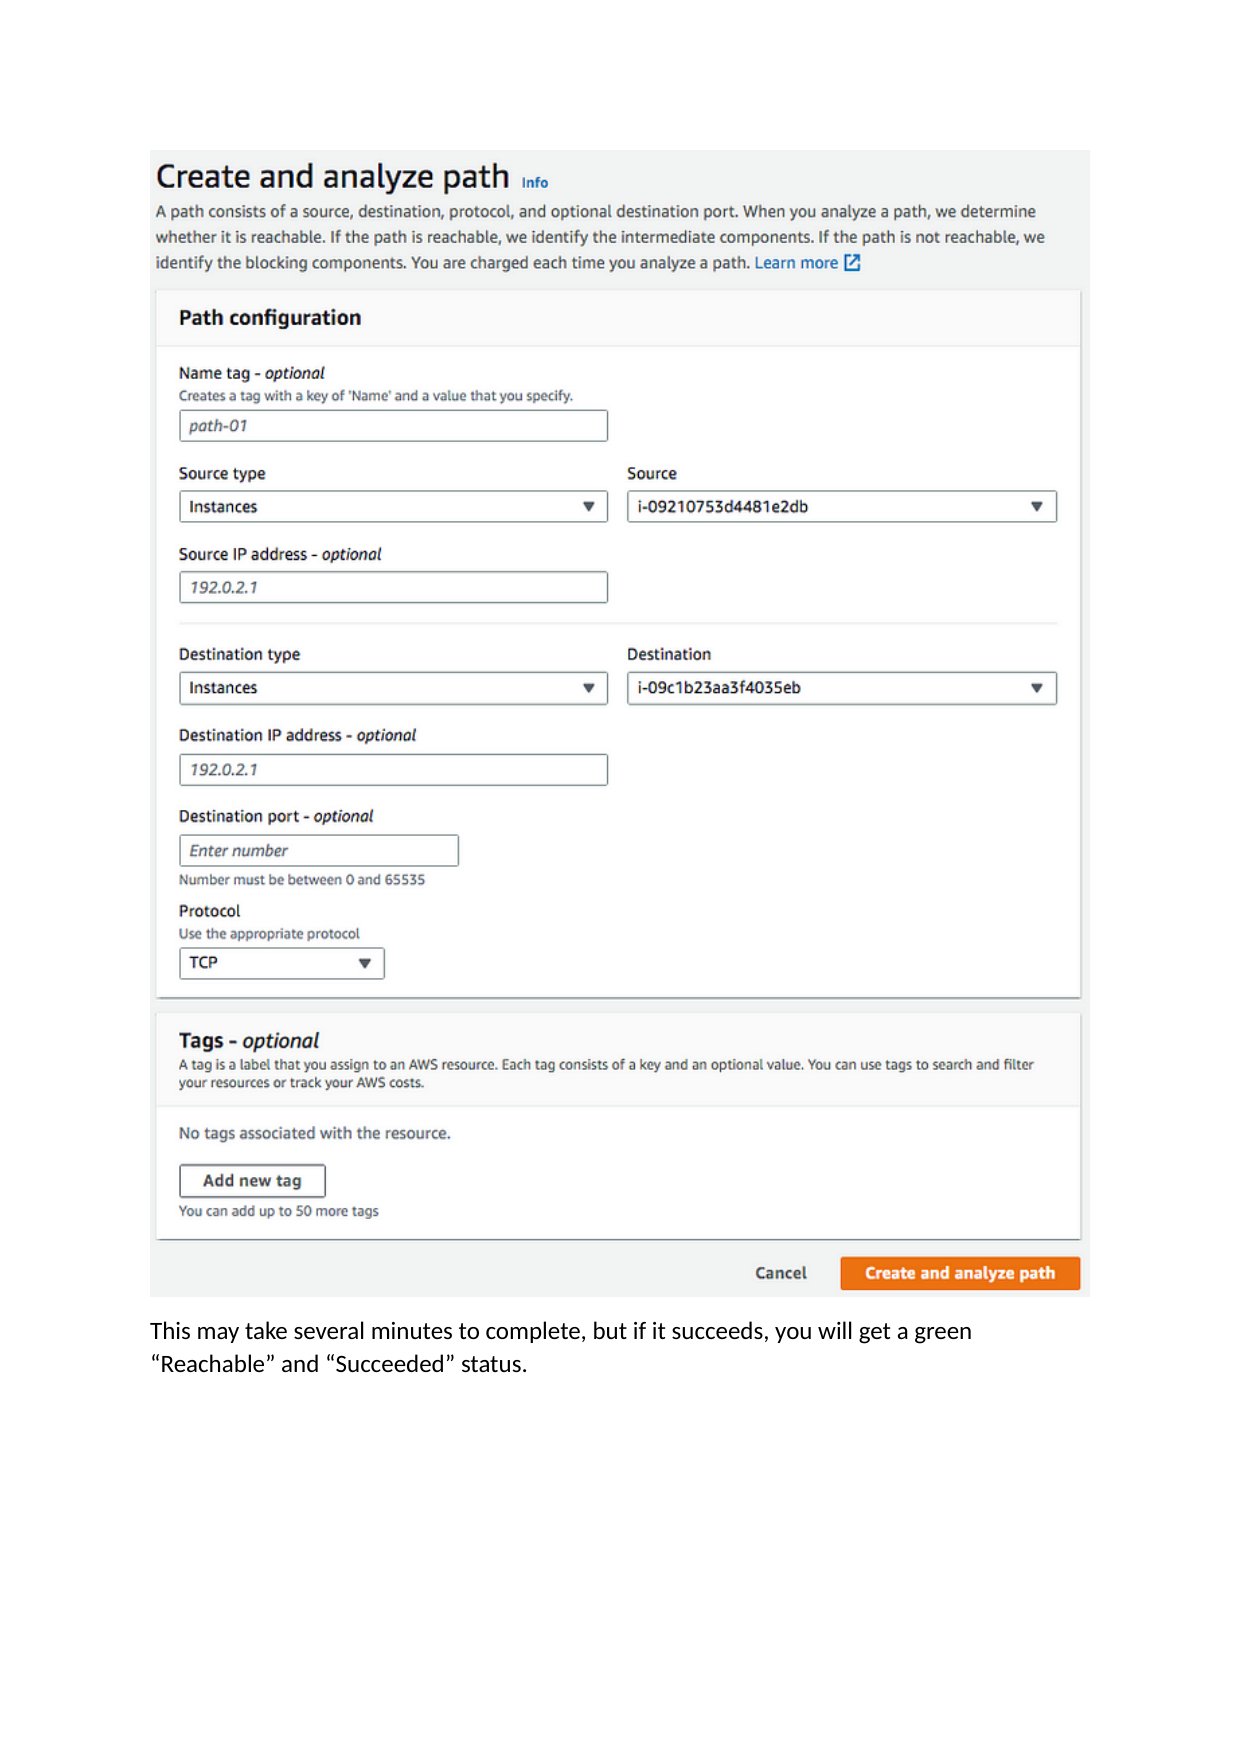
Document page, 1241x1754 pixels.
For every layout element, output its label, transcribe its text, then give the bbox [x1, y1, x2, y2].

picture [150, 150, 1091, 1297]
text This may take several minutes to complete, but if it succeeds, you will get a green “Reachable” and “Succeeded” status. [150, 1315, 1090, 1378]
